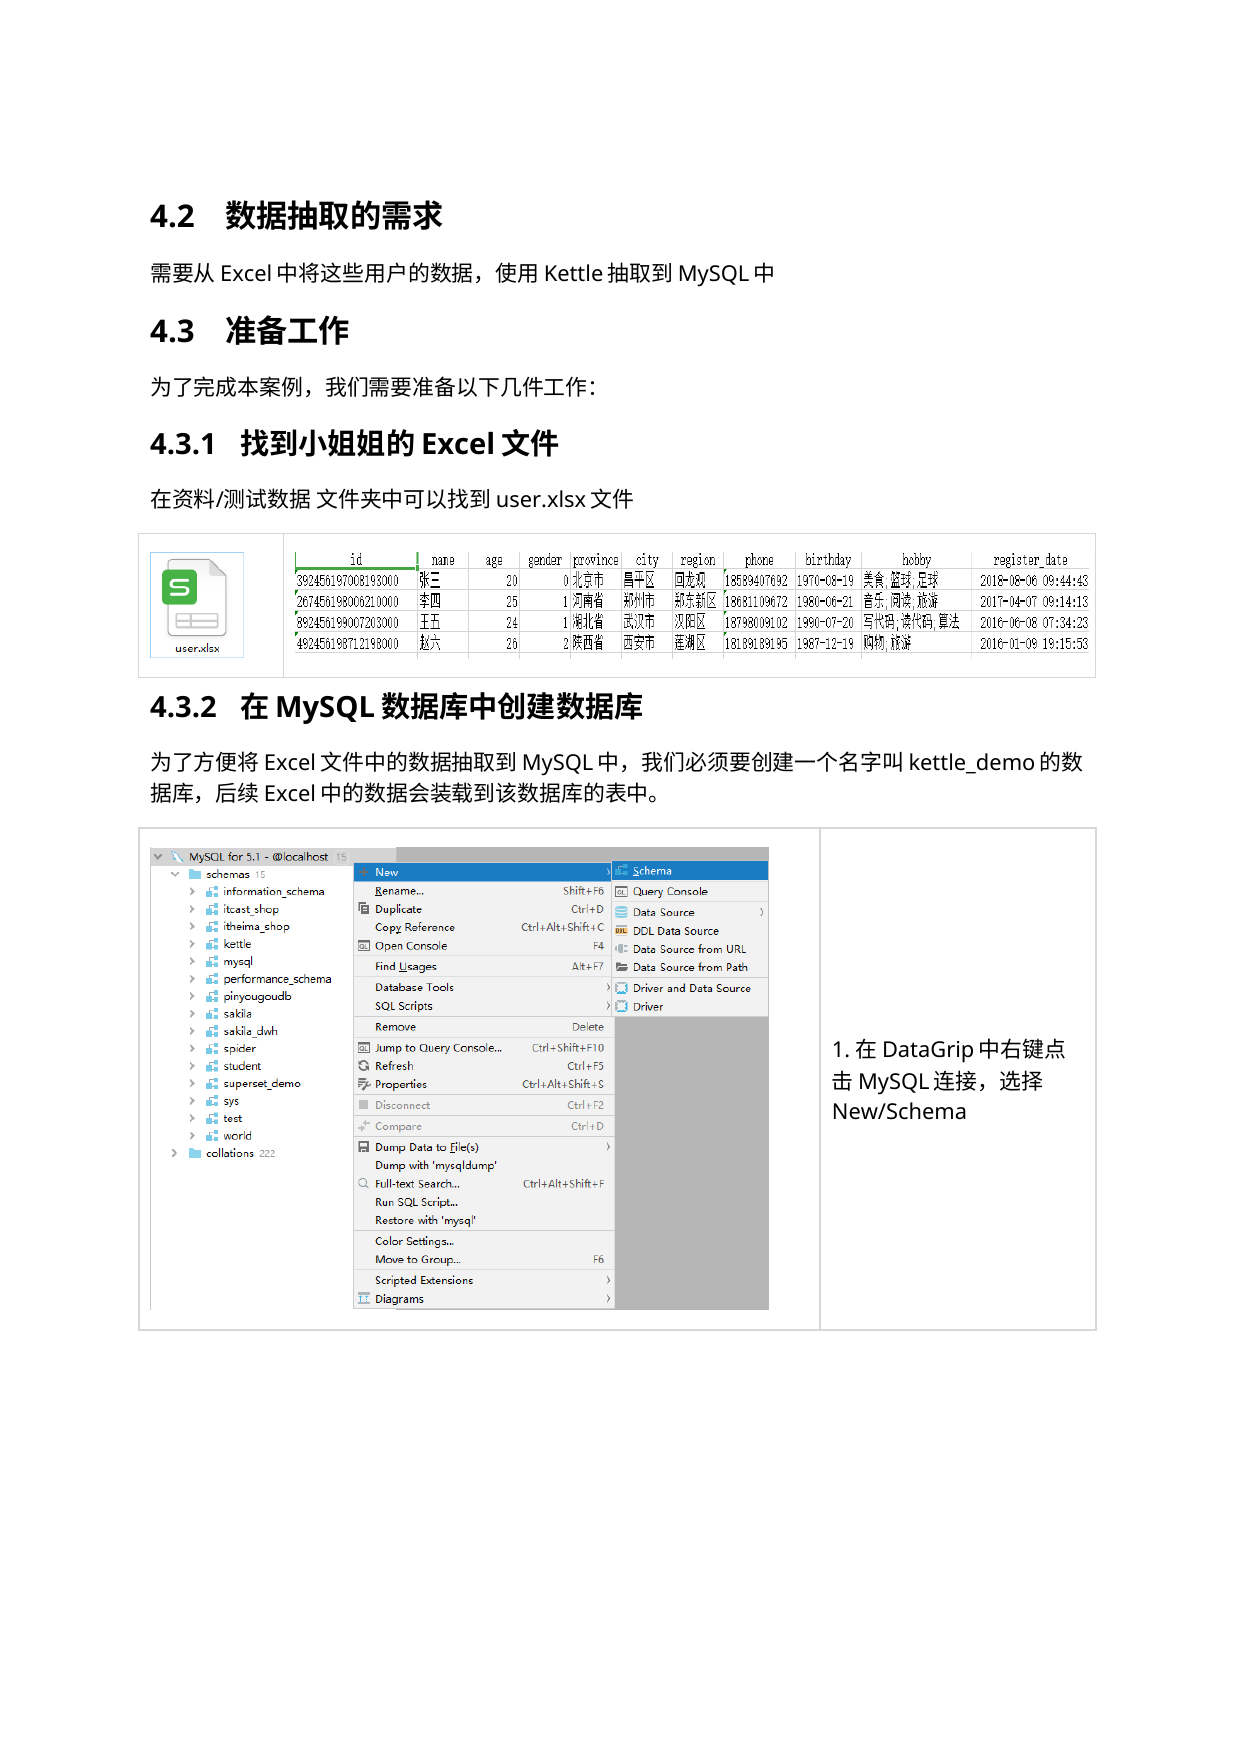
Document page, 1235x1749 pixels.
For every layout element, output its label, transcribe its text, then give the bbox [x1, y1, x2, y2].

table_header 在DataGrip中右键点击MySQL连接，选择New/Schema [821, 829, 1095, 1329]
text 需要从Excel中将这些用户的数据，使用Kettle抽取到MySQL中 [150, 256, 1084, 287]
subtitle 找到小姐姐的Excel文件 [150, 421, 1084, 463]
subtitle 在MySQL数据库中创建数据库 [150, 683, 1084, 726]
picture [295, 552, 1090, 659]
subtitle 数据抽取的需求 [150, 192, 1084, 237]
table_header [140, 829, 819, 1329]
table_header [284, 534, 1095, 677]
text 在资料/测试数据 文件夹中可以找到user.xlsx文件 [150, 482, 1084, 514]
text 为了完成本案例，我们需要准备以下几件工作： [150, 370, 1084, 402]
table_header [139, 534, 283, 677]
picture [150, 847, 769, 1310]
text 为了方便将Excel文件中的数据抽取到MySQL中，我们必须要创建一个名字叫kettle_demo的数据库，后续Excel中的数据会装载到该数据库的表中。 [150, 744, 1084, 808]
subtitle 准备工作 [150, 306, 1084, 352]
picture [150, 552, 244, 658]
